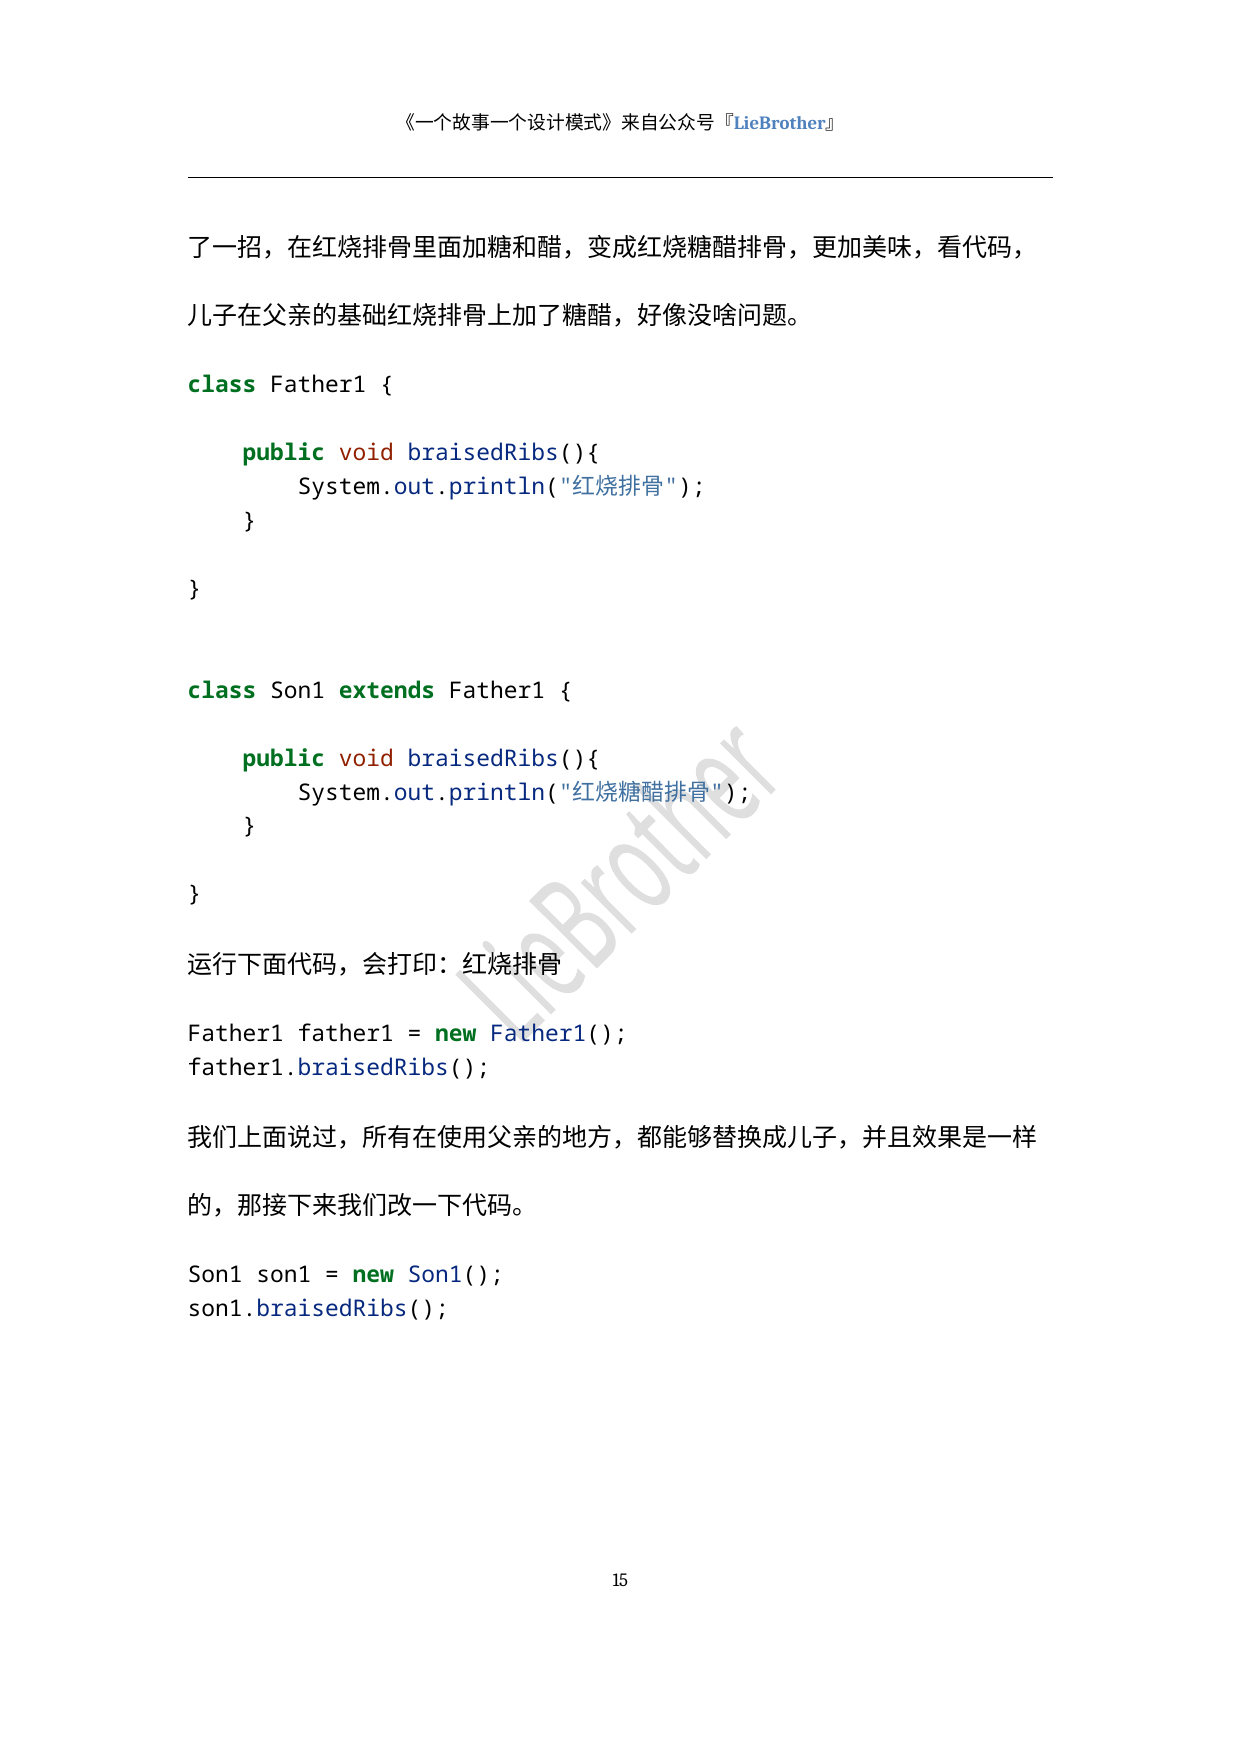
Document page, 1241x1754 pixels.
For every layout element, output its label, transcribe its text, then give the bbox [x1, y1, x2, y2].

text Son1 son1 = new Son1(); son1.braisedRibs(); [187, 1257, 1053, 1324]
text Father1 father1 = new Father1(); father1.braisedRibs(); [187, 1015, 1053, 1083]
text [187, 212, 1053, 348]
text class Father1 { public void braisedRibs(){ System.out.println("红烧排骨"); } } class Son1 extends Father1 { public void braisedRibs(){ System.out.println("红烧糖醋排骨"); } } [187, 367, 1053, 910]
text 我们上面说过，所有在使用父亲的地方，都能够替换成儿子，并且效果是一样的，那接下来我们改一下代码。 [187, 1102, 1053, 1238]
text 运行下面代码，会打印：红烧排骨 [187, 929, 1053, 997]
